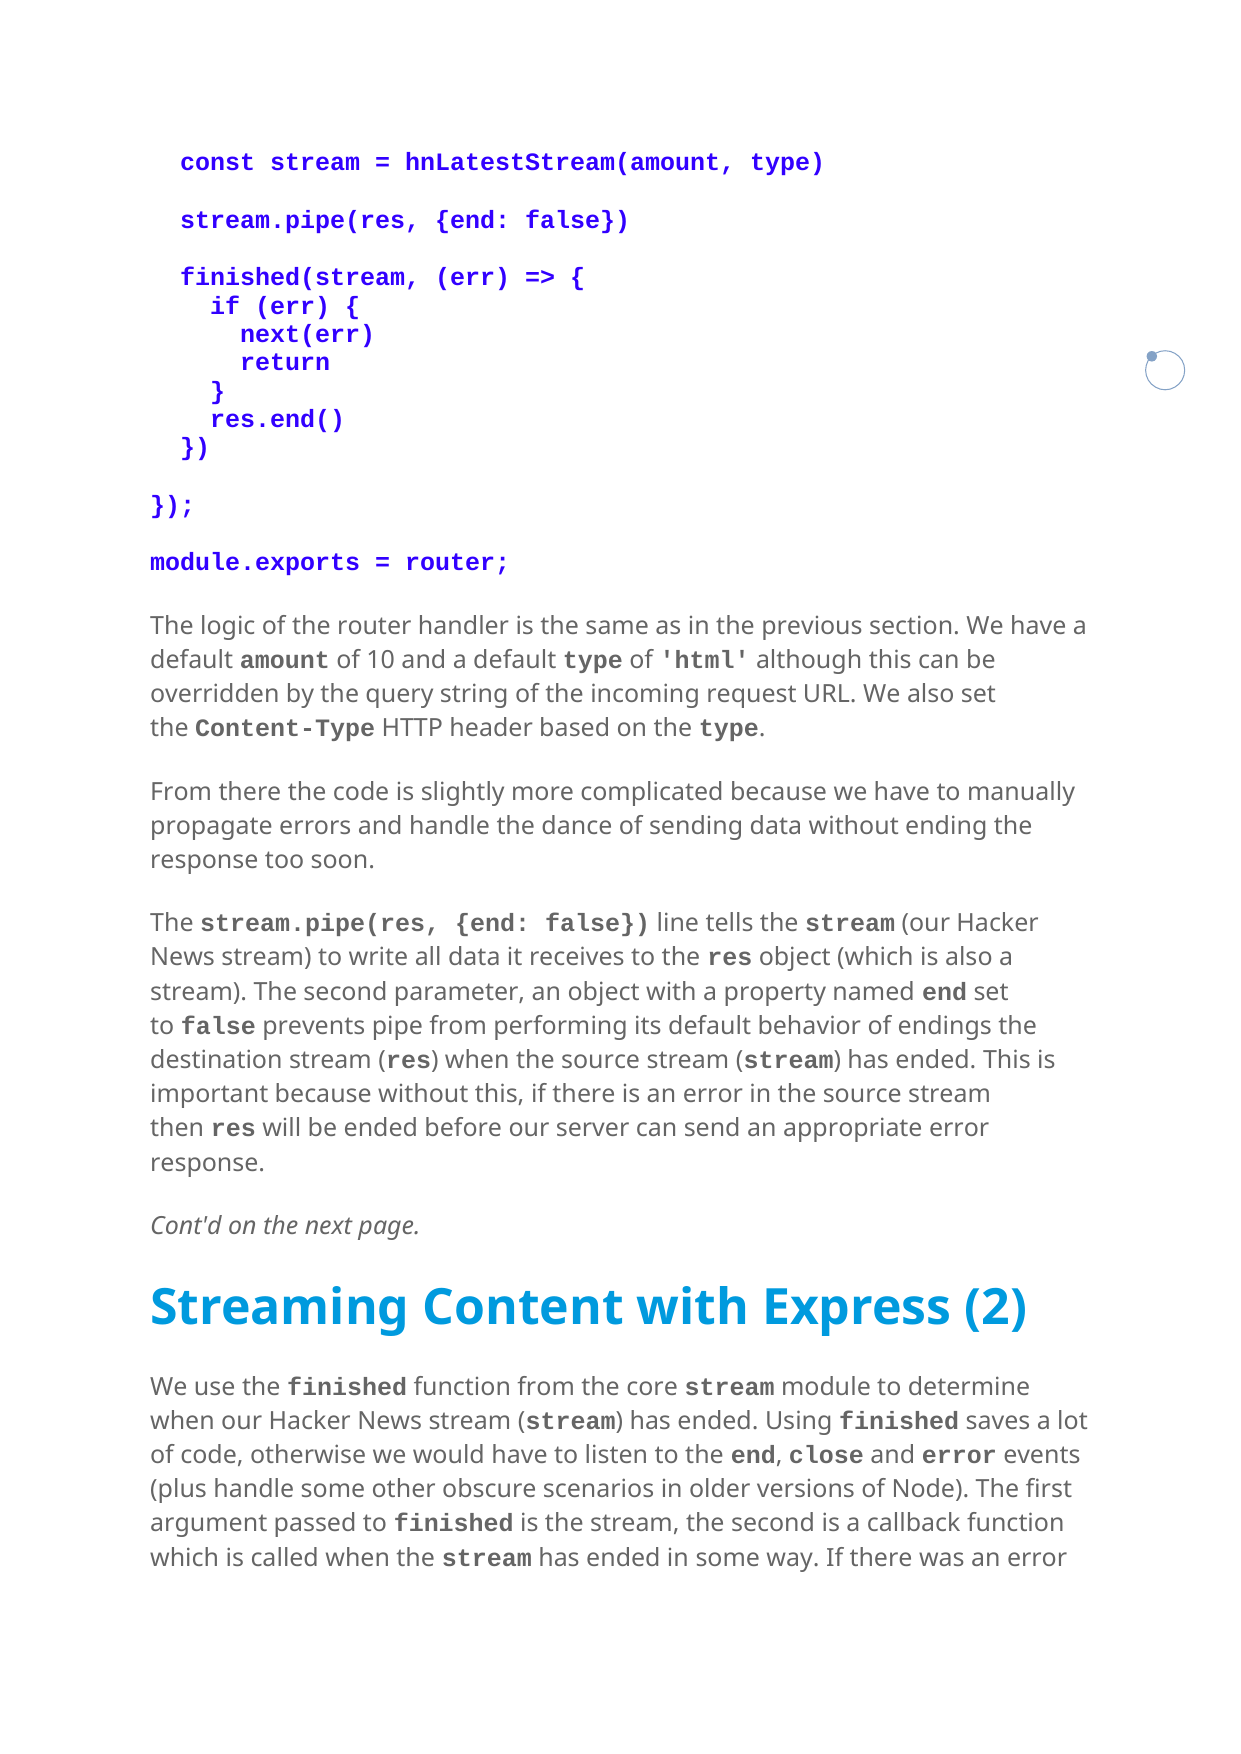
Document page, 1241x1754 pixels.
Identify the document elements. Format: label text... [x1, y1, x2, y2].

text The stream.pipe(res, {end: false}) line tells the stream (our Hacker News stream) to write all data it receives to the res object (which is also a stream). The second parameter, an object with a property named end set to false prevents pipe from performing its default behavior of endings the destination stream (res) when the source stream (stream) has ended. This is important because without this, if there is an error in the source stream then res will be ended before our server can send an appropriate error response. [150, 905, 1090, 1178]
text }); [150, 492, 1090, 521]
text The logic of the router handler is the same as in the previous section. We have a default amount of 10 and a default type of 'html' although this can be overridden by the query string of the incoming request URL. We also set the Content-Type HTTP header based on the type. [150, 607, 1090, 744]
text module.exports = router; [150, 550, 1090, 578]
text const stream = hnLatestStream(amount, type) [150, 150, 1090, 178]
text From there the code is slightly more complicated because we have to manually propagate errors and handle the dance of sending data without ending the response too soon. [150, 773, 1090, 876]
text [150, 1368, 1090, 1573]
text finished(stream, (err) => { if (err) { next(err) return } res.end() }) [150, 265, 1090, 463]
subtitle Streaming Content with Express (2) [150, 1271, 1090, 1339]
text stream.pipe(res, {end: false}) [150, 207, 1090, 236]
text Cont'd on the next page. [150, 1208, 1090, 1242]
